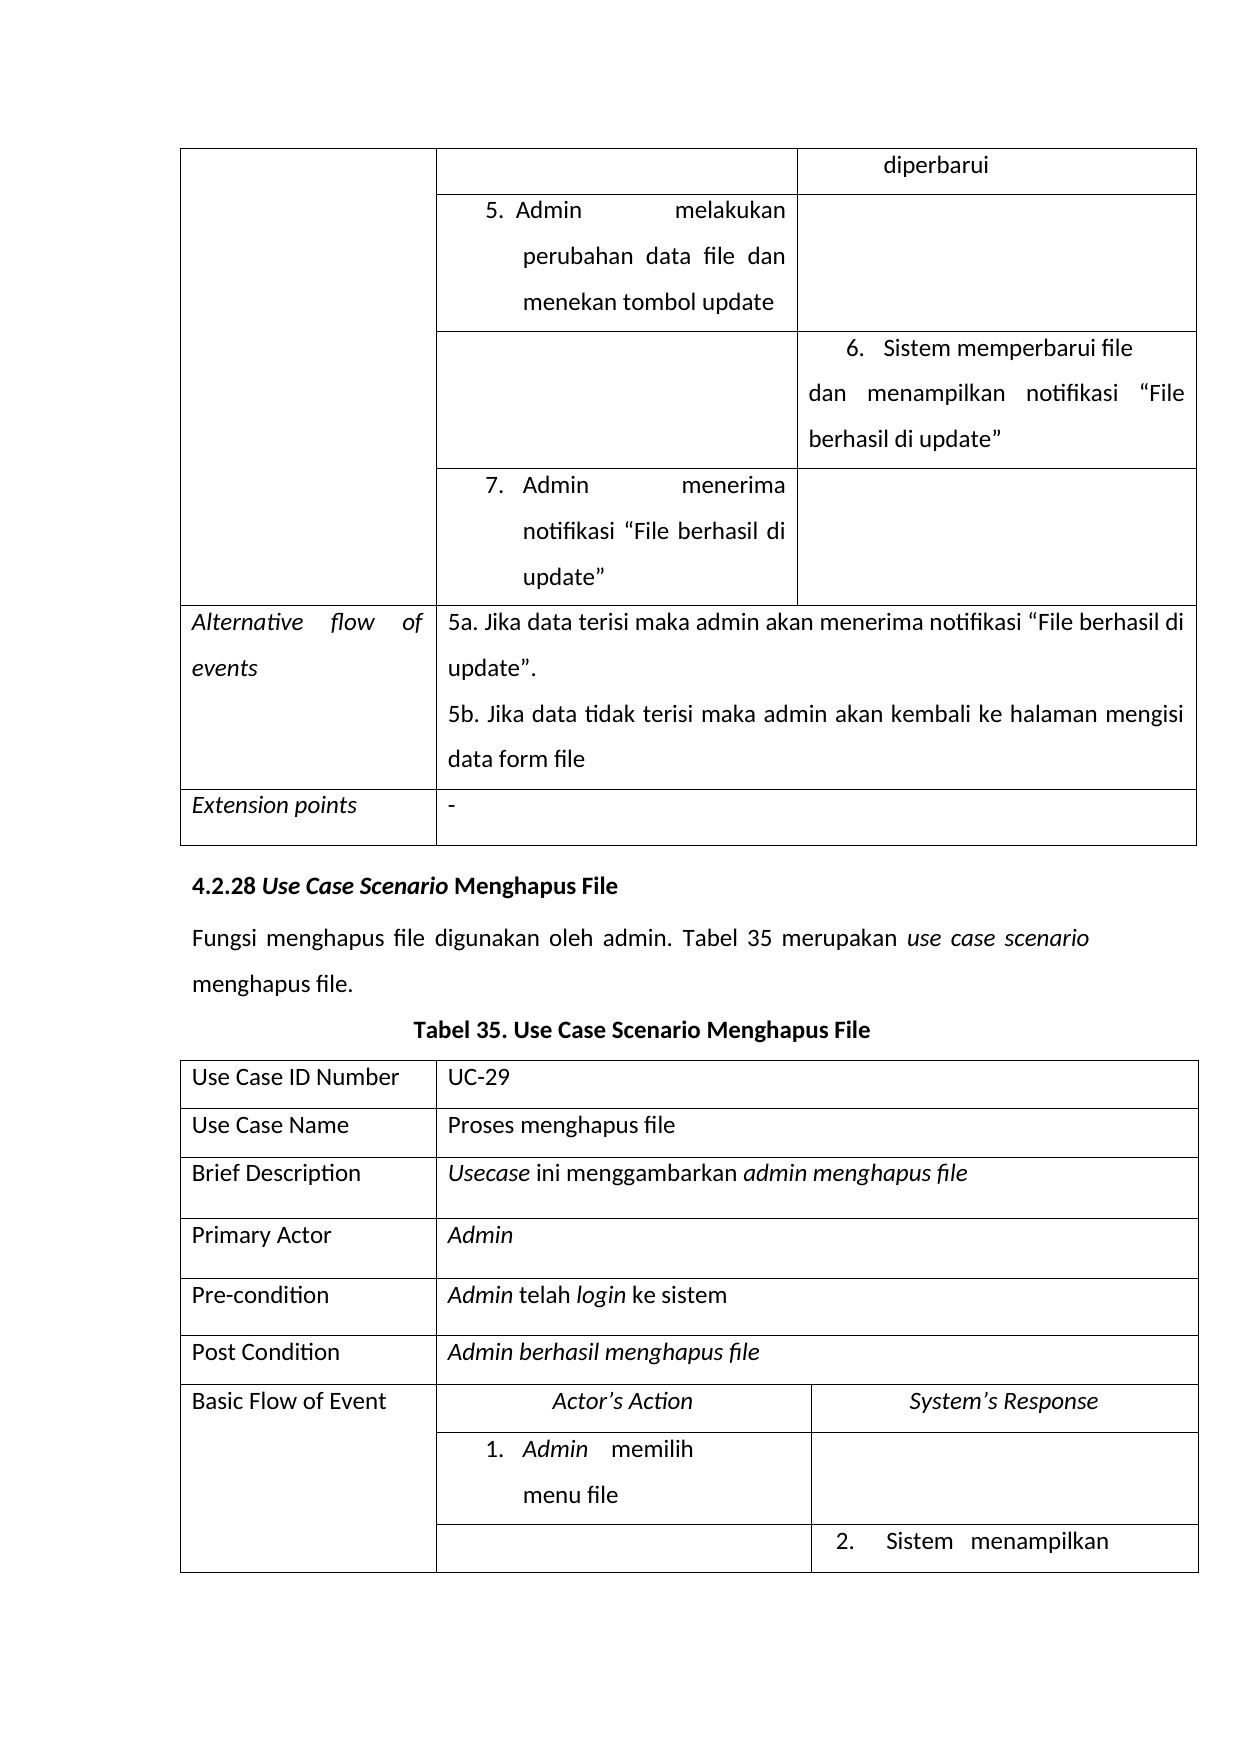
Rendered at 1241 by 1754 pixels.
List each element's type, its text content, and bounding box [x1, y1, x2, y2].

table_cell Extension points [181, 790, 436, 844]
table_cell Admin memilih menu file [437, 1433, 811, 1524]
table_cell Brief Description [181, 1158, 436, 1218]
table_cell Admin telah login ke sistem [437, 1279, 1198, 1335]
table_cell Admin [437, 1219, 1198, 1278]
table_cell Primary Actor [181, 1219, 436, 1278]
table_cell Usecase ini menggambarkan admin menghapus file [437, 1158, 1198, 1218]
table_cell [437, 1525, 811, 1572]
table_cell Pre-condition [181, 1279, 436, 1335]
table_cell Admin menerima notifikasi “File berhasil di update” [437, 469, 797, 605]
subtitle 4.2.28 Use Case Scenario Menghapus File [192, 871, 1092, 901]
table_header UC-29 [437, 1061, 1198, 1108]
table_cell Proses menghapus file [437, 1109, 1198, 1157]
table_cell Admin melakukan perubahan data file dan menekan tombol update [437, 195, 797, 331]
table_cell - [437, 790, 1196, 844]
table_cell Basic Flow of Event [181, 1385, 436, 1572]
table_cell [798, 195, 1196, 331]
table_cell Sistem memperbarui file dan menampilkan notifikasi “File berhasil di update” [798, 332, 1196, 468]
table_cell [812, 1433, 1198, 1524]
table_cell Actor’s Action [437, 1385, 811, 1432]
table_cell System’s Response [812, 1385, 1198, 1432]
table_cell Post Condition [181, 1336, 436, 1384]
table_cell [437, 149, 797, 193]
text Fungsi menghapus file digunakan oleh admin. Tabel 35 merupakan use case scenario menghapus file. [192, 922, 1092, 999]
table_header Use Case ID Number [181, 1061, 436, 1108]
table_cell Admin berhasil menghapus file [437, 1336, 1198, 1384]
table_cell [798, 149, 1196, 193]
table_cell [798, 469, 1196, 605]
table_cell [812, 1525, 1198, 1572]
table_cell Use Case Name [181, 1109, 436, 1157]
table_cell 5a. Jika data terisi maka admin akan menerima notifikasi “File berhasil di update”. 5b. Jika data tidak terisi maka admin akan kembali ke halaman mengisi data form file [437, 606, 1196, 788]
table_cell Alternative flow of events [181, 606, 436, 788]
table_cell [437, 332, 797, 468]
text Tabel 35. Use Case Scenario Menghapus File [192, 1014, 1092, 1044]
